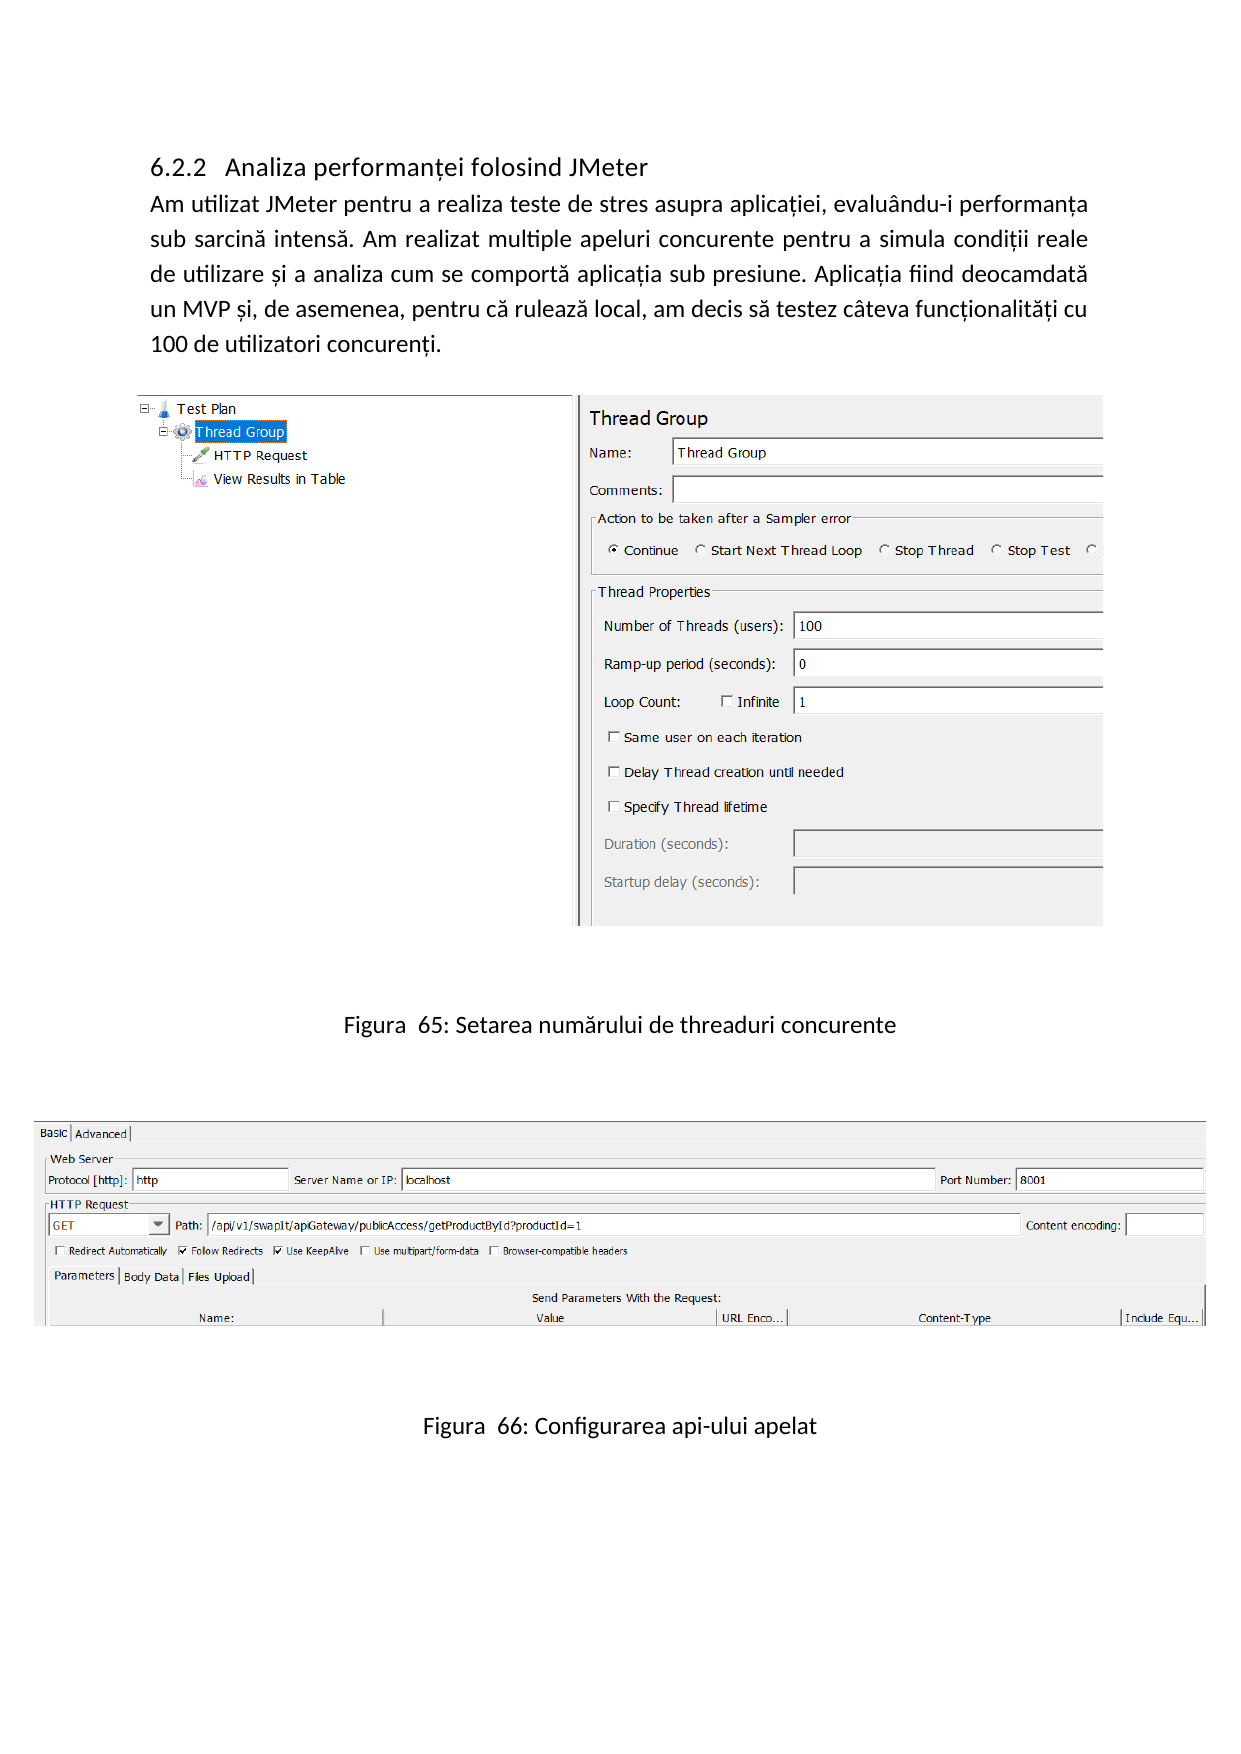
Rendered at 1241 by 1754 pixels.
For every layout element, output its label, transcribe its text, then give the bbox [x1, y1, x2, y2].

picture [34, 1121, 1207, 1326]
text Figura 65: Setarea numărului de threaduri concurente [150, 1009, 1090, 1040]
picture [137, 395, 1104, 926]
text Figura 66: Configurarea api-ului apelat [150, 1410, 1090, 1441]
text Am utilizat JMeter pentru a realiza teste de stres asupra aplicației, evaluându-i performanța sub sarcină intensă. Am realizat multiple apeluri concurente pentru a simula condiții reale de utilizare și a analiza cum se comportă aplicația sub presiune. Aplicația fiind deocamdată un MVP și, de asemenea, pentru că rulează local, am decis să testez câteva funcționalități cu 100 de utilizatori concurenți. [150, 188, 1090, 358]
subtitle Analiza performanței folosind JMeter [150, 150, 1090, 183]
